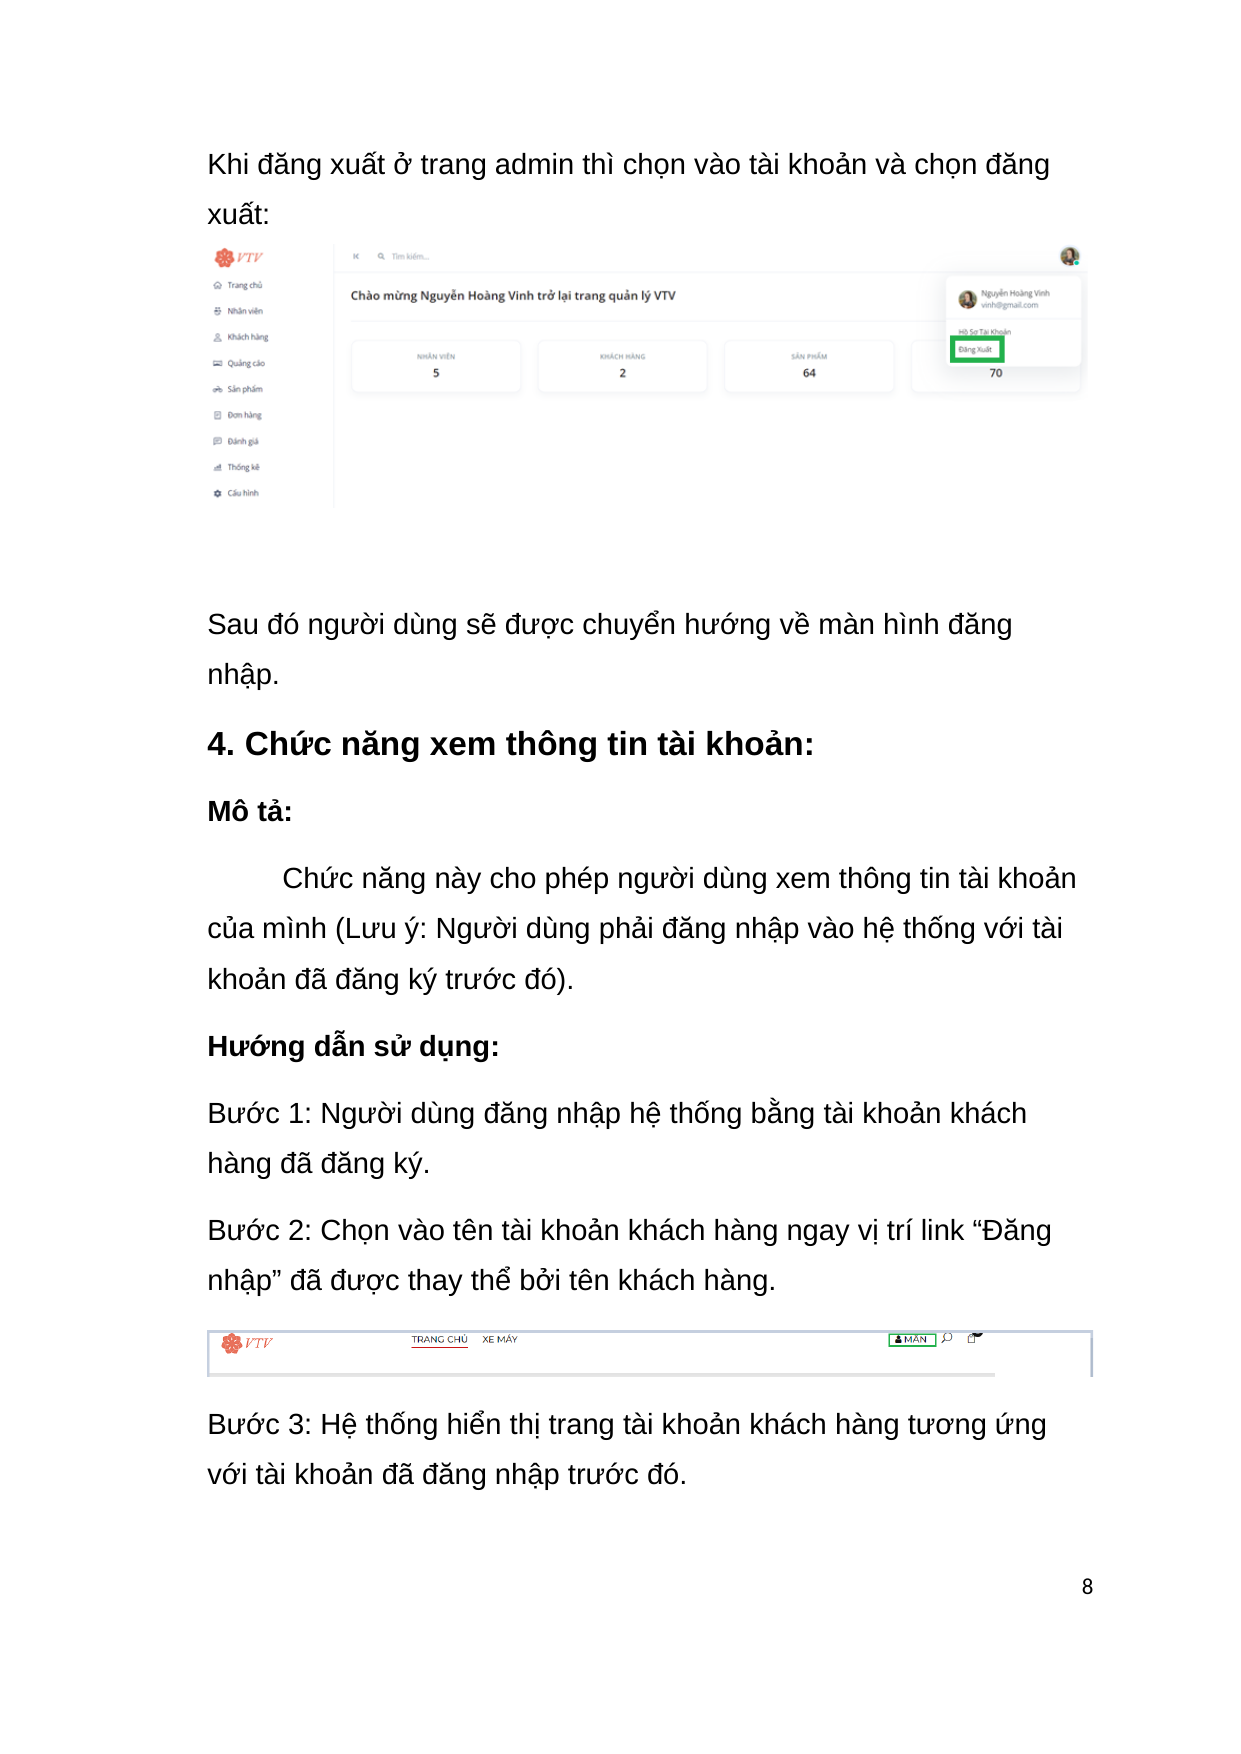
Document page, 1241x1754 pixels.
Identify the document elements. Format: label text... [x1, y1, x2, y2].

subtitle Chức năng xem thông tin tài khoản: [207, 724, 1093, 762]
text Bước 2: Chọn vào tên tài khoản khách hàng ngay vị trí link “Đăng nhập” đã được thay thể bởi tên khách hàng. [207, 1213, 1093, 1297]
picture [207, 1330, 1094, 1377]
text Sau đó người dùng sẽ được chuyển hướng về màn hình đăng nhập. [207, 607, 1093, 691]
text Khi đăng xuất ở trang admin thì chọn vào tài khoản và chọn đăng xuất: [207, 147, 1093, 244]
text Bước 1: Người dùng đăng nhập hệ thống bằng tài khoản khách hàng đã đăng ký. [207, 1096, 1093, 1179]
text Chức năng này cho phép người dùng xem thông tin tài khoản của mình (Lưu ý: Người dùng phải đăng nhập vào hệ thống với tài khoản đã đăng ký trước đó). [207, 861, 1093, 995]
text Mô tả: [207, 794, 1093, 828]
text Bước 3: Hệ thống hiển thị trang tài khoản khách hàng tương ứng với tài khoản đã đăng nhập trước đó. [207, 1407, 1093, 1491]
text Hướng dẫn sử dụng: [207, 1029, 1093, 1062]
picture [207, 244, 1094, 509]
